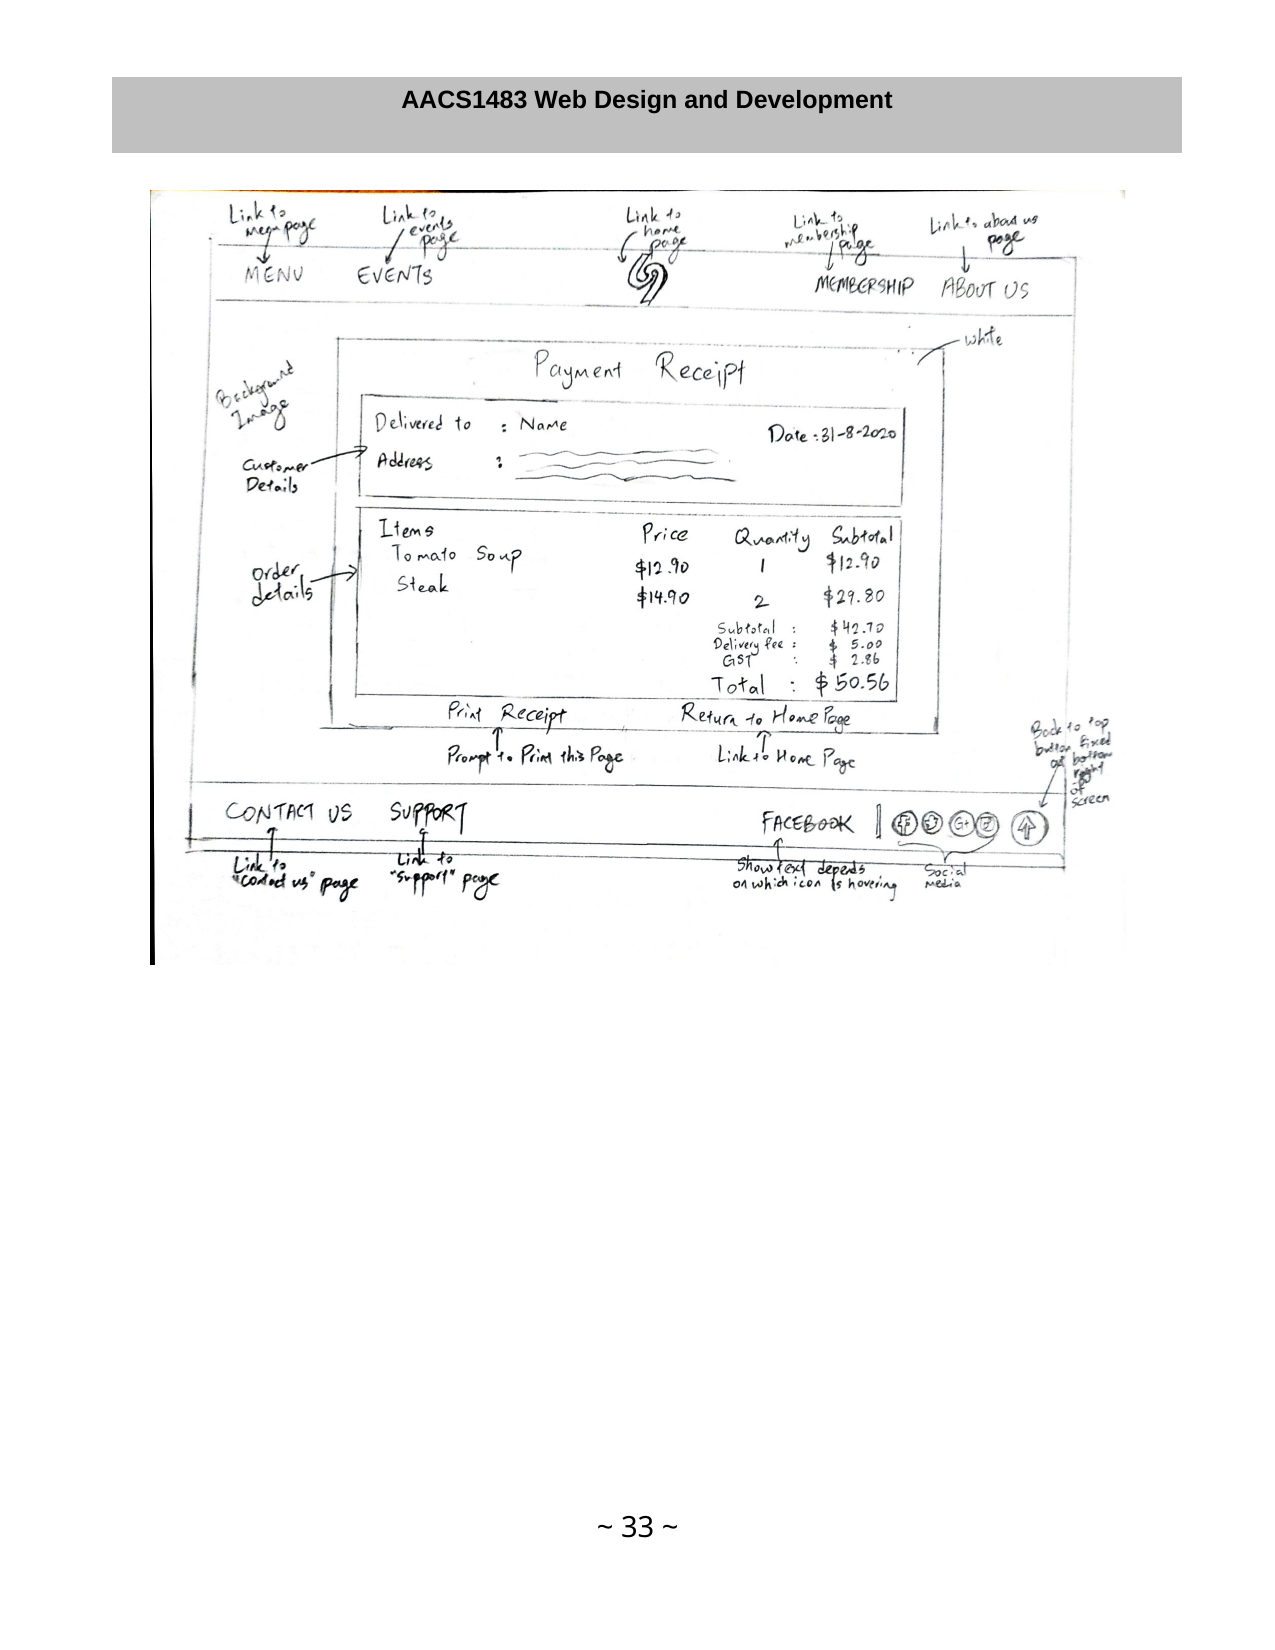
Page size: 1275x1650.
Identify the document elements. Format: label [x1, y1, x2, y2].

picture [150, 190, 1125, 965]
